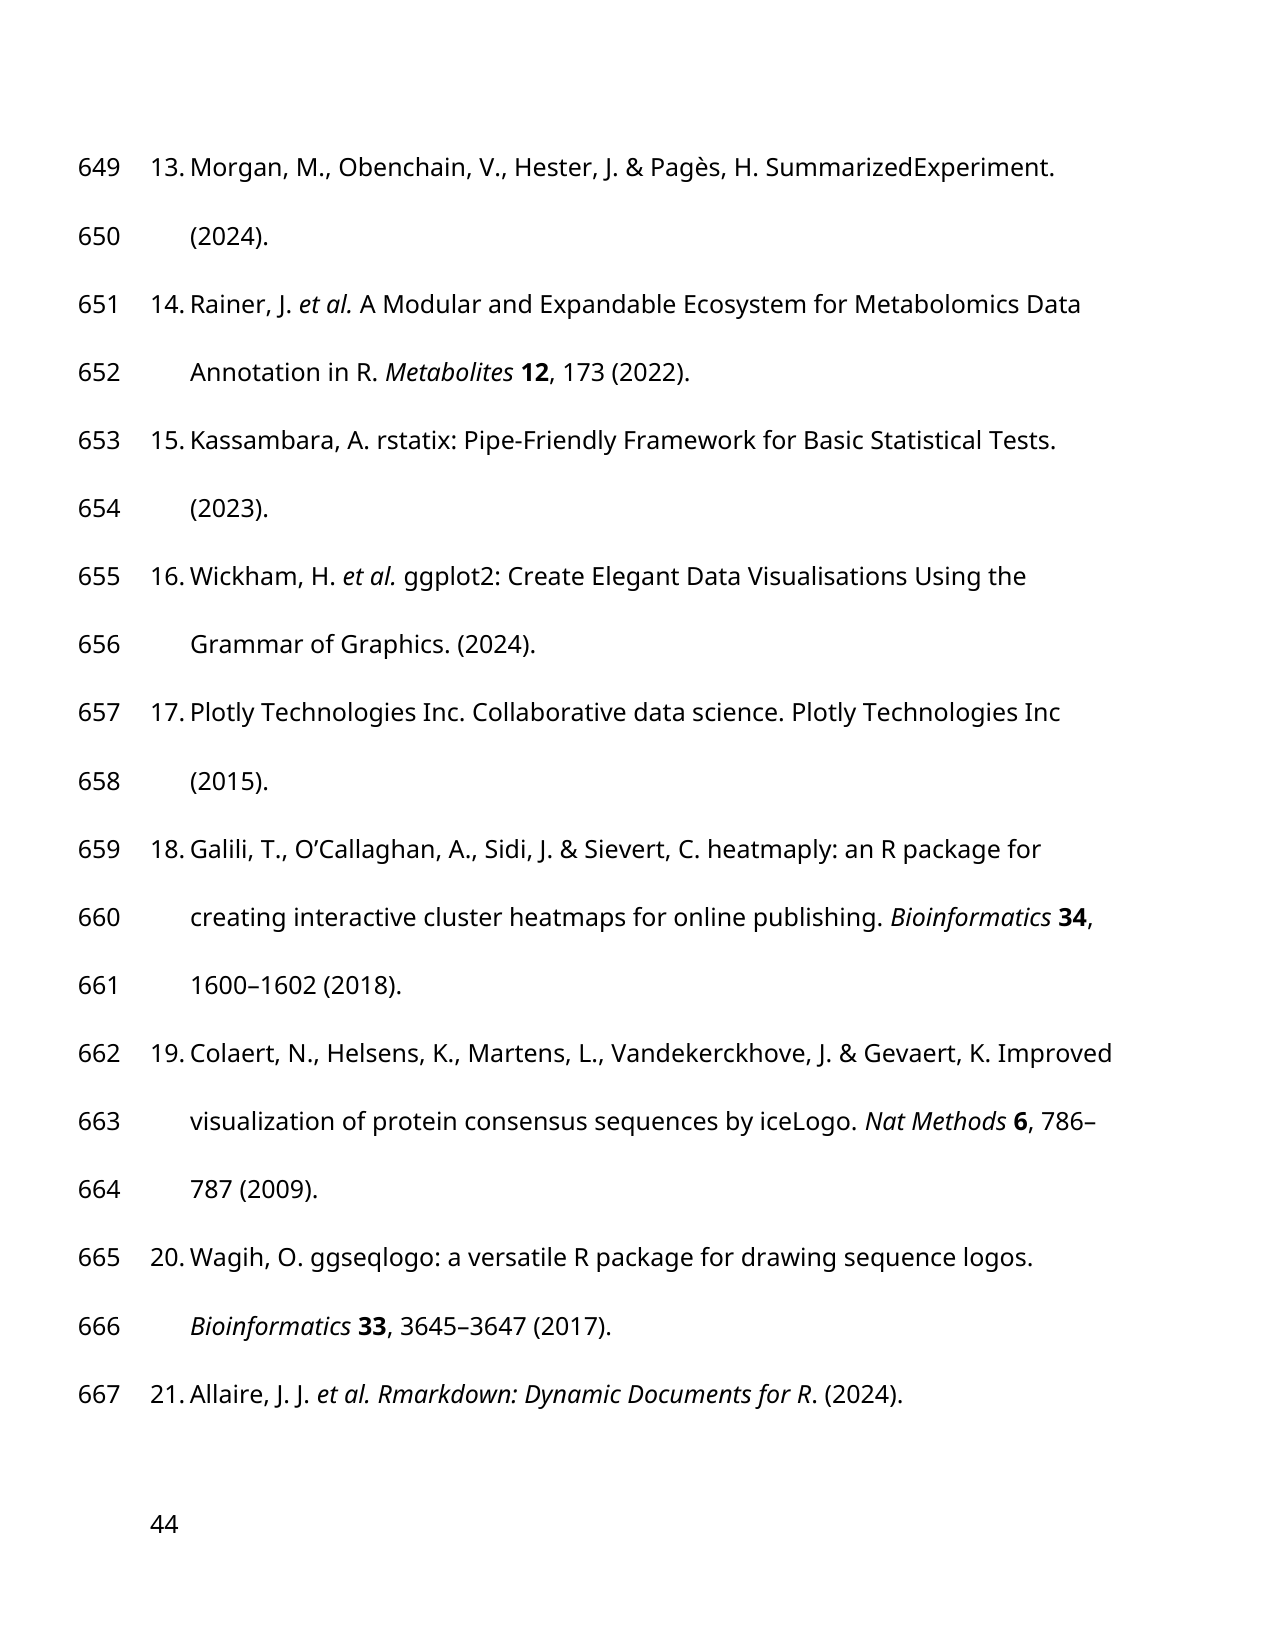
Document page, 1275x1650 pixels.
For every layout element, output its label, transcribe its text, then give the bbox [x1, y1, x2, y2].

text 15. Kassambara, A. rstatix: Pipe-Friendly Framework for Basic Statistical Tests. (2023). [150, 422, 1125, 525]
text 18. Galili, T., O’Callaghan, A., Sidi, J. & Sievert, C. heatmaply: an R package for creating interactive cluster heatmaps for online publishing. Bioinformatics 34, 1600–1602 (2018). [150, 831, 1125, 1002]
text 19. Colaert, N., Helsens, K., Martens, L., Vandekerckhove, J. & Gevaert, K. Improved visualization of protein consensus sequences by iceLogo. Nat Methods 6, 786–787 (2009). [150, 1036, 1125, 1206]
text 21. Allaire, J. J. et al. Rmarkdown: Dynamic Documents for R. (2024). [150, 1376, 1125, 1410]
text 13. Morgan, M., Obenchain, V., Hester, J. & Pagès, H. SummarizedExperiment. (2024). [150, 150, 1125, 252]
text 20. Wagih, O. ggseqlogo: a versatile R package for drawing sequence logos. Bioinformatics 33, 3645–3647 (2017). [150, 1240, 1125, 1342]
text 14. Rainer, J. et al. A Modular and Expandable Ecosystem for Metabolomics Data Annotation in R. Metabolites 12, 173 (2022). [150, 286, 1125, 388]
text 16. Wickham, H. et al. ggplot2: Create Elegant Data Visualisations Using the Grammar of Graphics. (2024). [150, 559, 1125, 661]
text 17. Plotly Technologies Inc. Collaborative data science. Plotly Technologies Inc (2015). [150, 695, 1125, 797]
